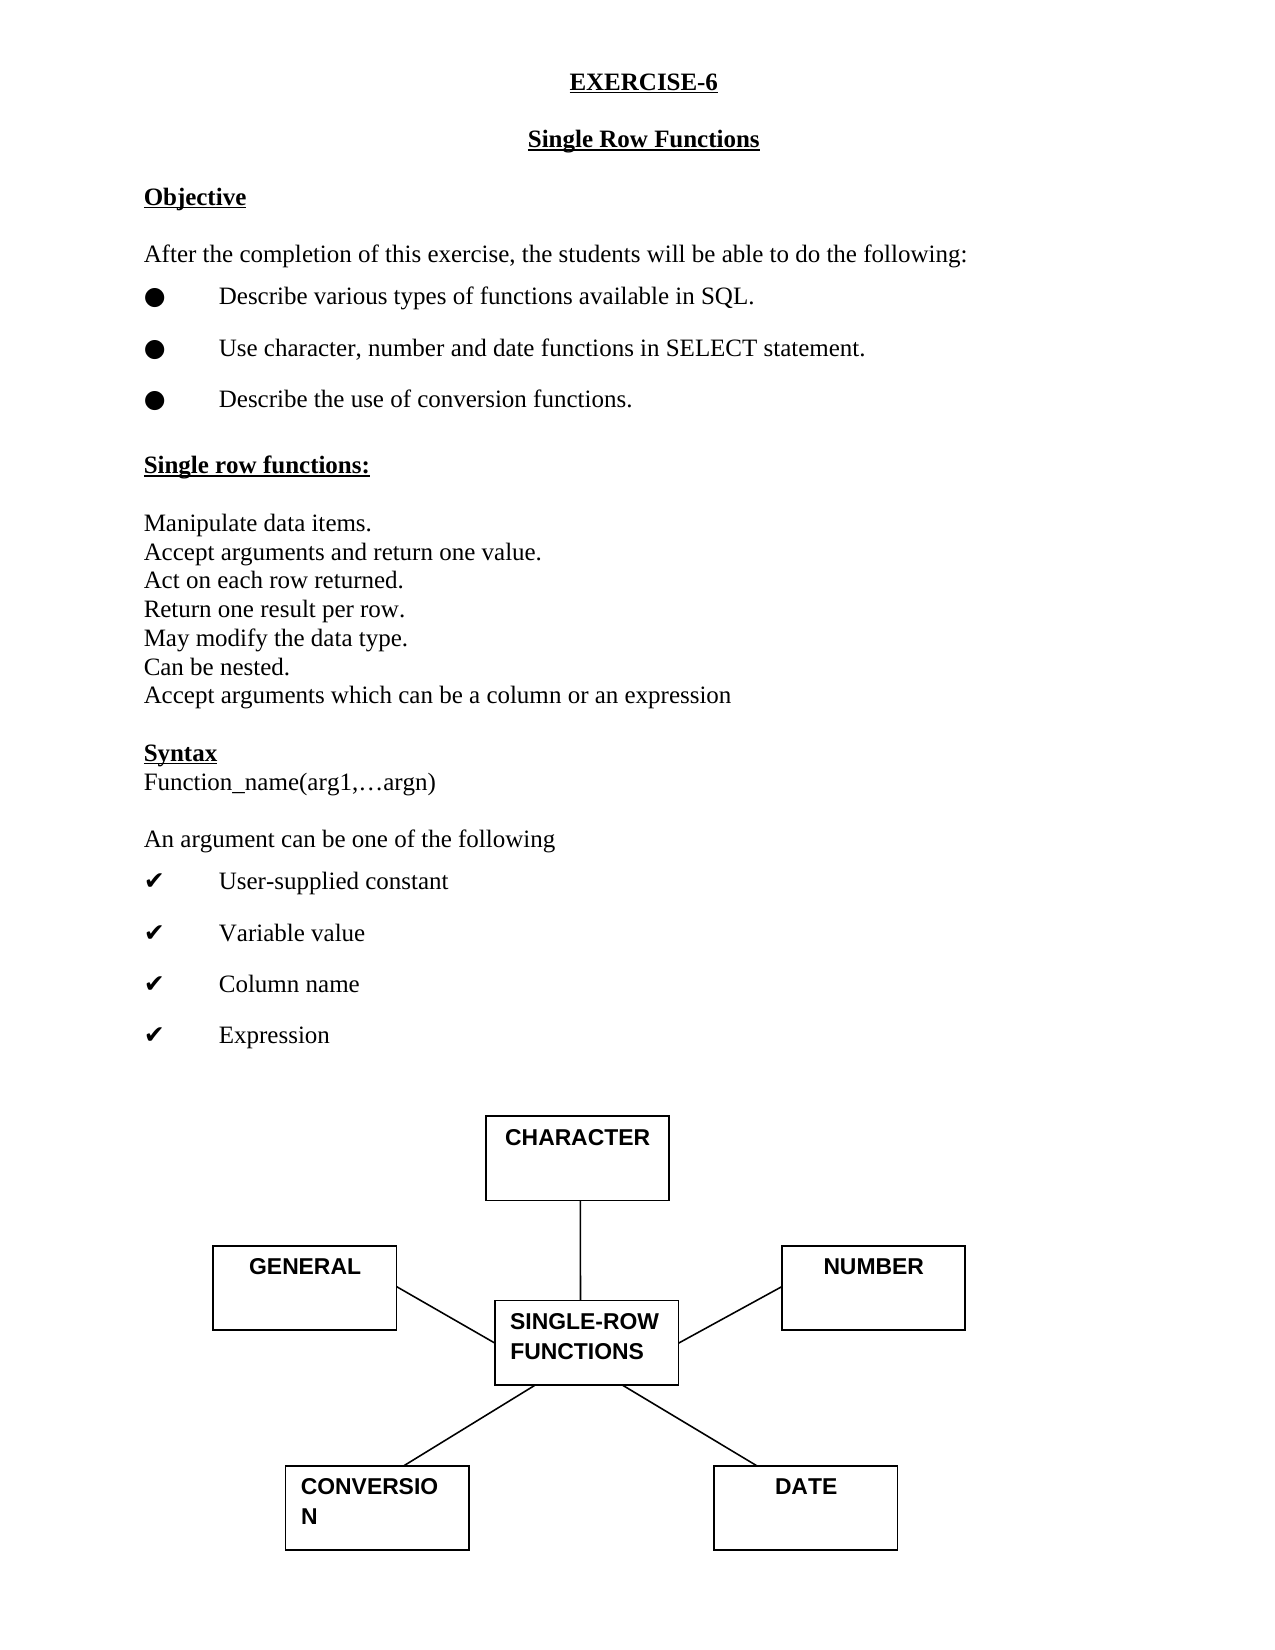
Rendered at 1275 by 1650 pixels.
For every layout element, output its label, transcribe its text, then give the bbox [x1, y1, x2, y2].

text Single row functions: [143, 450, 1144, 479]
text Single Row Functions [143, 124, 1144, 153]
list Use character, number and date functions in SELECT statement. [143, 319, 1144, 370]
text Objective [143, 182, 1144, 210]
list Expression [143, 1007, 1144, 1058]
text EXERCISE-6 [143, 67, 1144, 95]
text Can be nested. [143, 652, 1144, 680]
text After the completion of this exercise, the students will be able to do the following: [143, 239, 1144, 268]
list Describe the use of conversion functions. [143, 370, 1144, 422]
text Syntax [143, 738, 1144, 767]
text Function_name(arg1,…argn) [143, 767, 1144, 795]
text Act on each row returned. [143, 565, 1144, 594]
list Variable value [143, 904, 1144, 955]
text Manipulate data items. [143, 508, 1144, 537]
text Accept arguments and return one value. [143, 537, 1144, 565]
text An argument can be one of the following [143, 824, 1144, 853]
text Accept arguments which can be a column or an expression [143, 680, 1144, 709]
list Column name [143, 955, 1144, 1007]
text May modify the data type. [143, 623, 1144, 652]
text Return one result per row. [143, 594, 1144, 623]
list User-supplied constant [143, 853, 1144, 904]
list Describe various types of functions available in SQL. [143, 268, 1144, 319]
